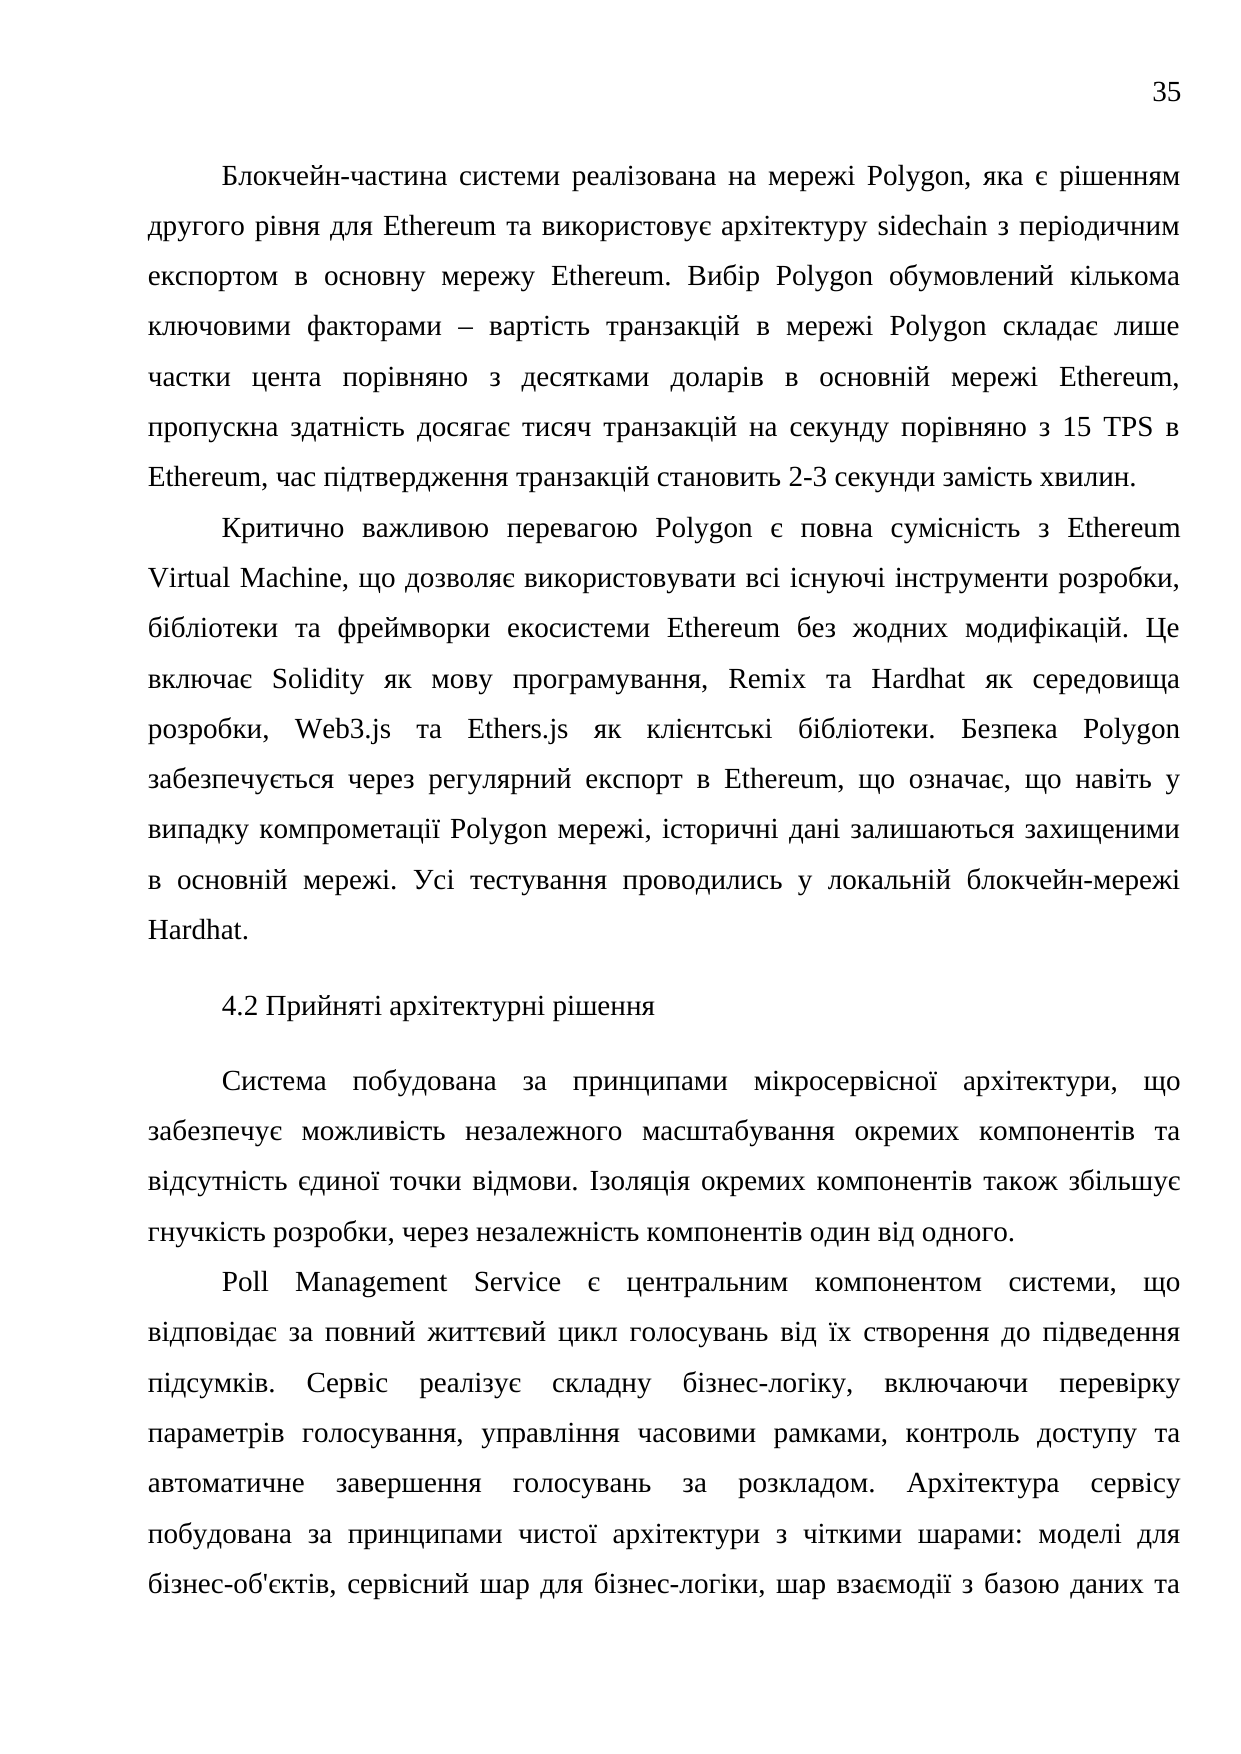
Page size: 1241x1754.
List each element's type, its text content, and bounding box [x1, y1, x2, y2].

text Система побудована за принципами мікросервісної архітектури, що забезпечує можливість незалежного масштабування окремих компонентів та відсутність єдиної точки відмови. Ізоляція окремих компонентів також збільшує гнучкість розробки, через незалежність компонентів один від одного. [148, 1063, 1181, 1247]
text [148, 1264, 1181, 1599]
subtitle 4.2 Прийняті архітектурні рішення [148, 988, 1181, 1021]
text Критично важливою перевагою Polygon є повна сумісність з Ethereum Virtual Machine, що дозволяє використовувати всі існуючі інструменти розробки, бібліотеки та фреймворки екосистеми Ethereum без жодних модифікацій. Це включає Solidity як мову програмування, Remix та Hardhat як середовища розробки, Web3.js та Ethers.js як клієнтські бібліотеки. Безпека Polygon забезпечується через регулярний експорт в Ethereum, що означає, що навіть у випадку компрометації Polygon мережі, історичні дані залишаються захищеними в основній мережі. Усі тестування проводились у локальній блокчейн-мережі Hardhat. [148, 510, 1181, 946]
text Блокчейн-частина системи реалізована на мережі Polygon, яка є рішенням другого рівня для Ethereum та використовує архітектуру sidechain з періодичним експортом в основну мережу Ethereum. Вибір Polygon обумовлений кількома ключовими факторами – вартість транзакцій в мережі Polygon складає лише частки цента порівняно з десятками доларів в основній мережі Ethereum, пропускна здатність досягає тисяч транзакцій на секунду порівняно з 15 TPS в Ethereum, час підтвердження транзакцій становить 2-3 секунди замість хвилин. [148, 158, 1181, 493]
